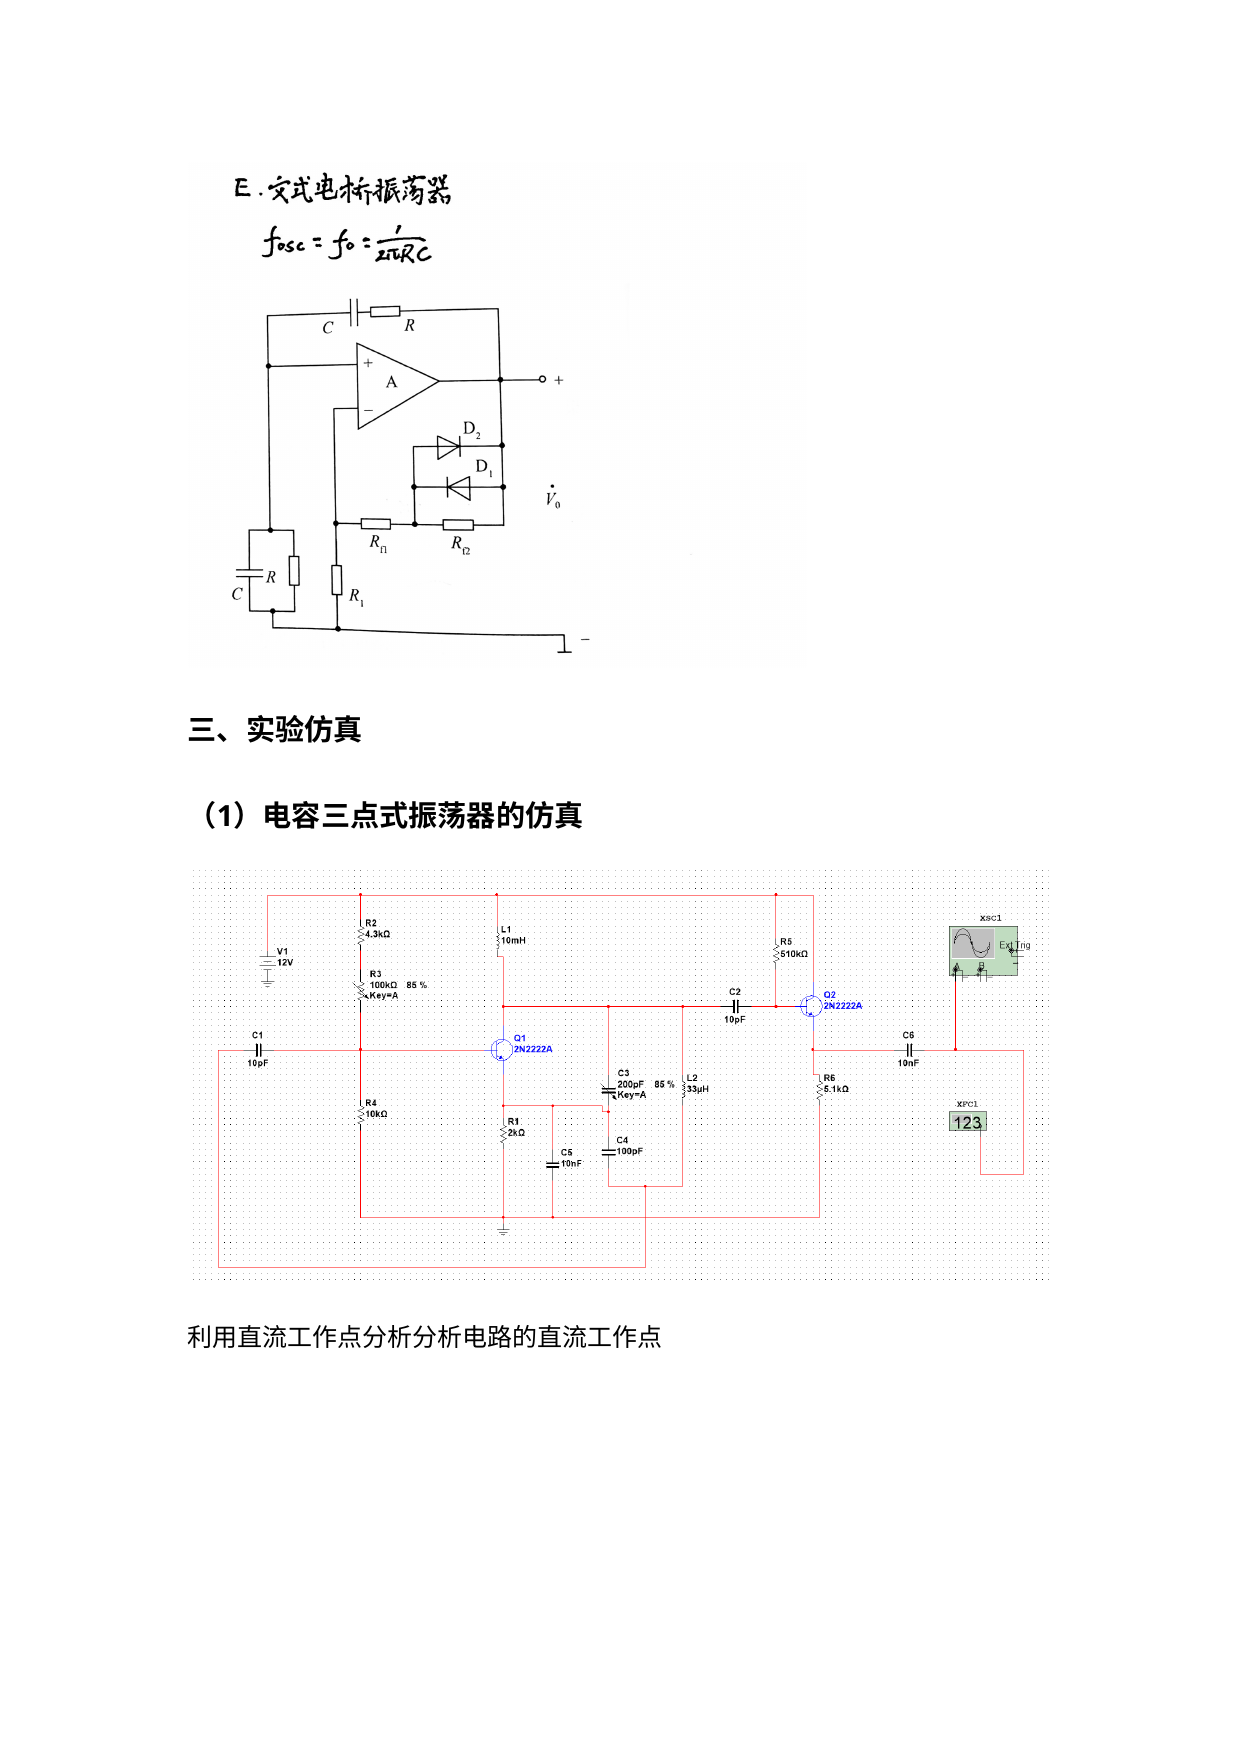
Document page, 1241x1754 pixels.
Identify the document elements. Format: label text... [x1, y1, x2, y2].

text 利用直流工作点分析分析电路的直流工作点 [187, 1303, 1053, 1368]
list 电容三点式振荡器的仿真 [187, 781, 1053, 846]
picture [187, 162, 808, 668]
list 实验仿真 [187, 695, 1053, 760]
picture [187, 867, 1053, 1285]
